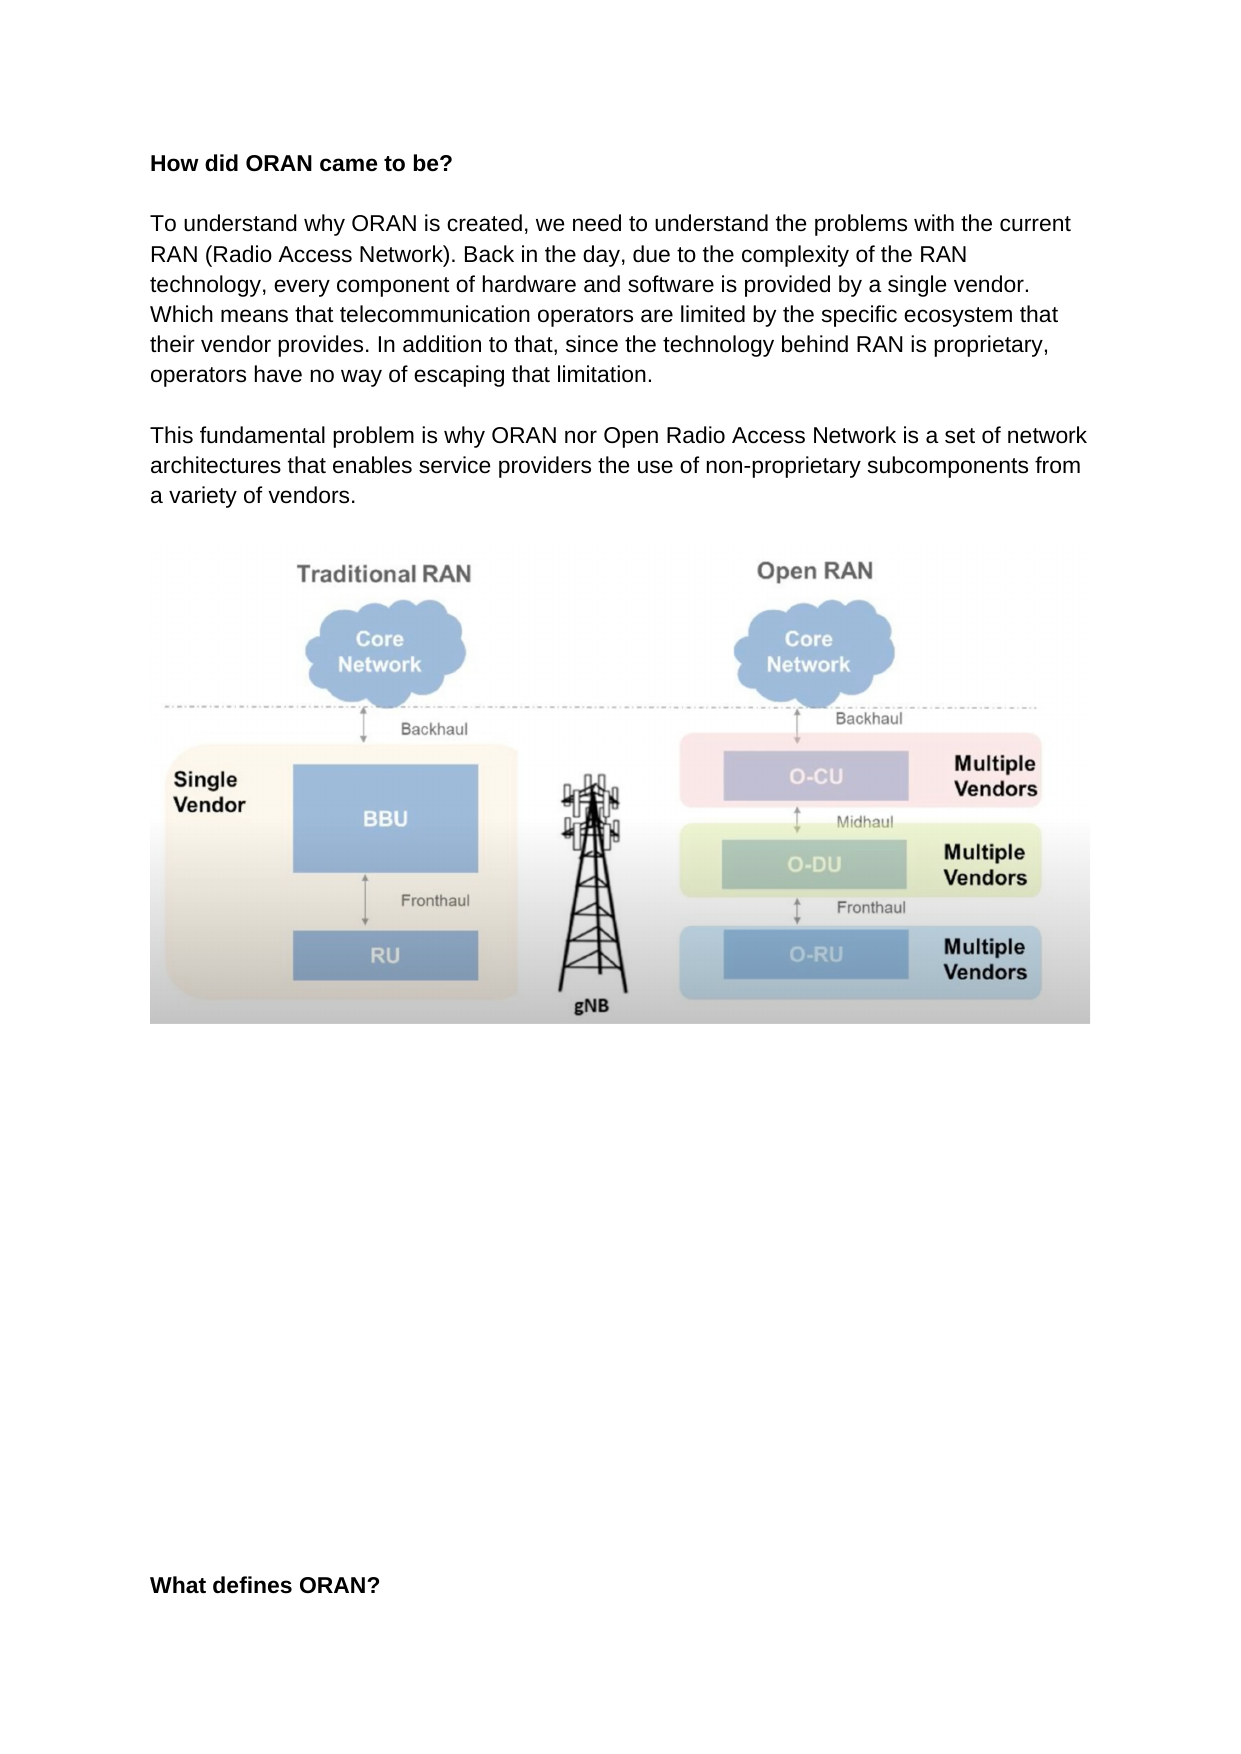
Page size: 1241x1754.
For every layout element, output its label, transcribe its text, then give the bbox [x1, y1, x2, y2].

picture [150, 542, 1091, 1024]
text What defines ORAN? [150, 1572, 1090, 1598]
text To understand why ORAN is created, we need to understand the problems with the current RAN (Radio Access Network). Back in the day, due to the complexity of the RAN technology, every component of hardware and software is provided by a single vendor. Which means that telecommunication operators are limited by the specific ecosystem that their vendor provides. In addition to that, since the technology behind RAN is proprietary, operators have no way of escaping that limitation. [150, 210, 1090, 388]
text How did ORAN came to be? [150, 150, 1090, 207]
text This fundamental problem is why ORAN nor Open Radio Access Network is a set of network architectures that enables service providers the use of non-proprietary subcomponents from a variety of vendors. [150, 422, 1090, 509]
